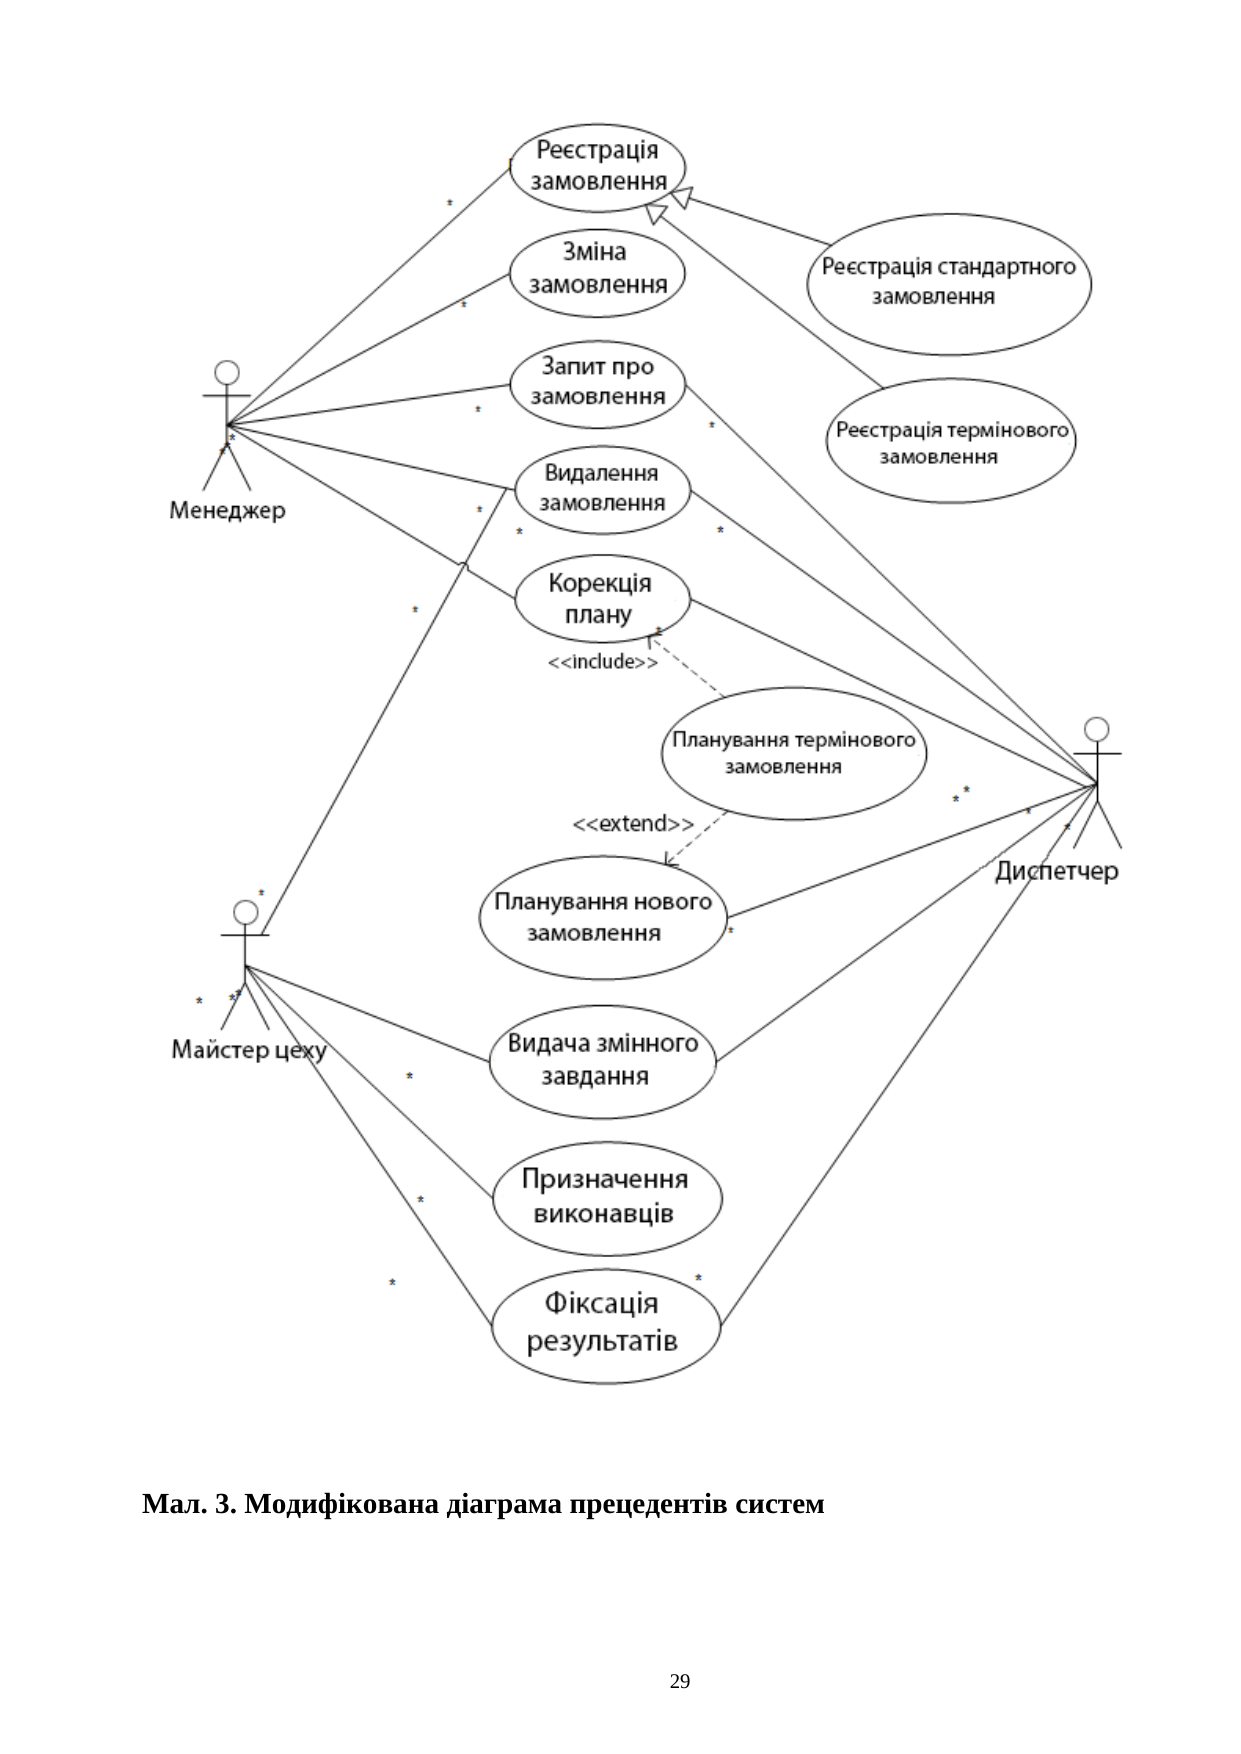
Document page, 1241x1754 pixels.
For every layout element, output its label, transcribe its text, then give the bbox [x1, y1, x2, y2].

picture [141, 118, 1141, 1390]
text Мал. 3. Модифікована діаграма прецедентів систем [142, 1486, 1063, 1520]
